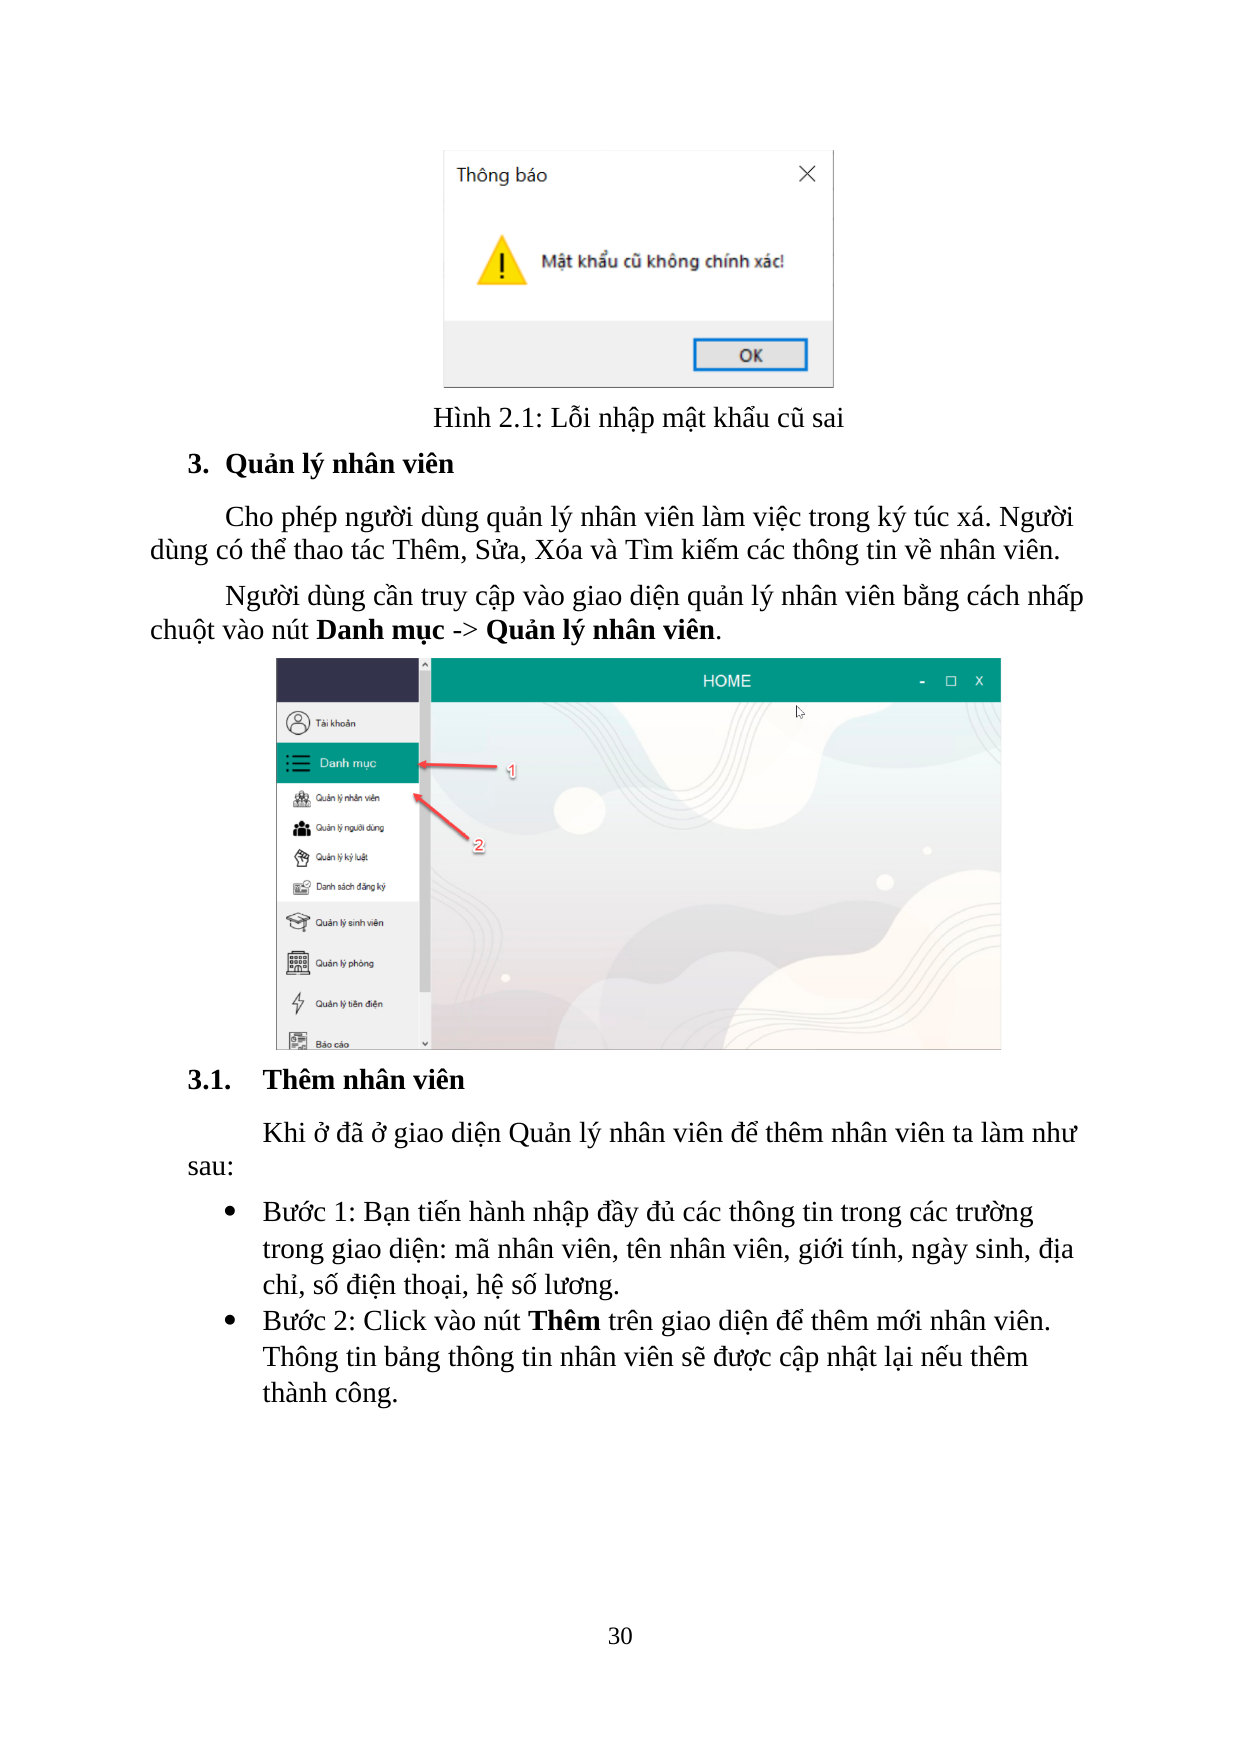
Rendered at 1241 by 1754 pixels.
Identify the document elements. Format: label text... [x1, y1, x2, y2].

text Cho phép người dùng quản lý nhân viên làm việc trong ký túc xá. Người dùng có thể thao tác Thêm, Sửa, Xóa và Tìm kiếm các thông tin về nhân viên. [150, 499, 1090, 566]
list Bước 1: Bạn tiến hành nhập đầy đủ các thông tin trong các trường trong giao diện: mã nhân viên, tên nhân viên, giới tính, ngày sinh, địa chỉ, số điện thoại, hệ số lương. [225, 1194, 1090, 1300]
list Bước 2: Click vào nút Thêm trên giao diện để thêm mới nhân viên. Thông tin bảng thông tin nhân viên sẽ được cập nhật lại nếu thêm thành công. [225, 1303, 1090, 1409]
text Người dùng cần truy cập vào giao diện quản lý nhân viên bằng cách nhấp chuột vào nút Danh mục -> Quản lý nhân viên. [150, 578, 1090, 646]
list Thêm nhân viên [187, 1062, 1090, 1096]
text Hình 2.1: Lỗi nhập mật khẩu cũ sai [187, 400, 1090, 433]
list Quản lý nhân viên [187, 446, 1090, 479]
text Khi ở đã ở giao diện Quản lý nhân viên để thêm nhân viên ta làm như sau: [187, 1115, 1090, 1182]
picture [443, 150, 834, 388]
picture [276, 658, 1002, 1050]
